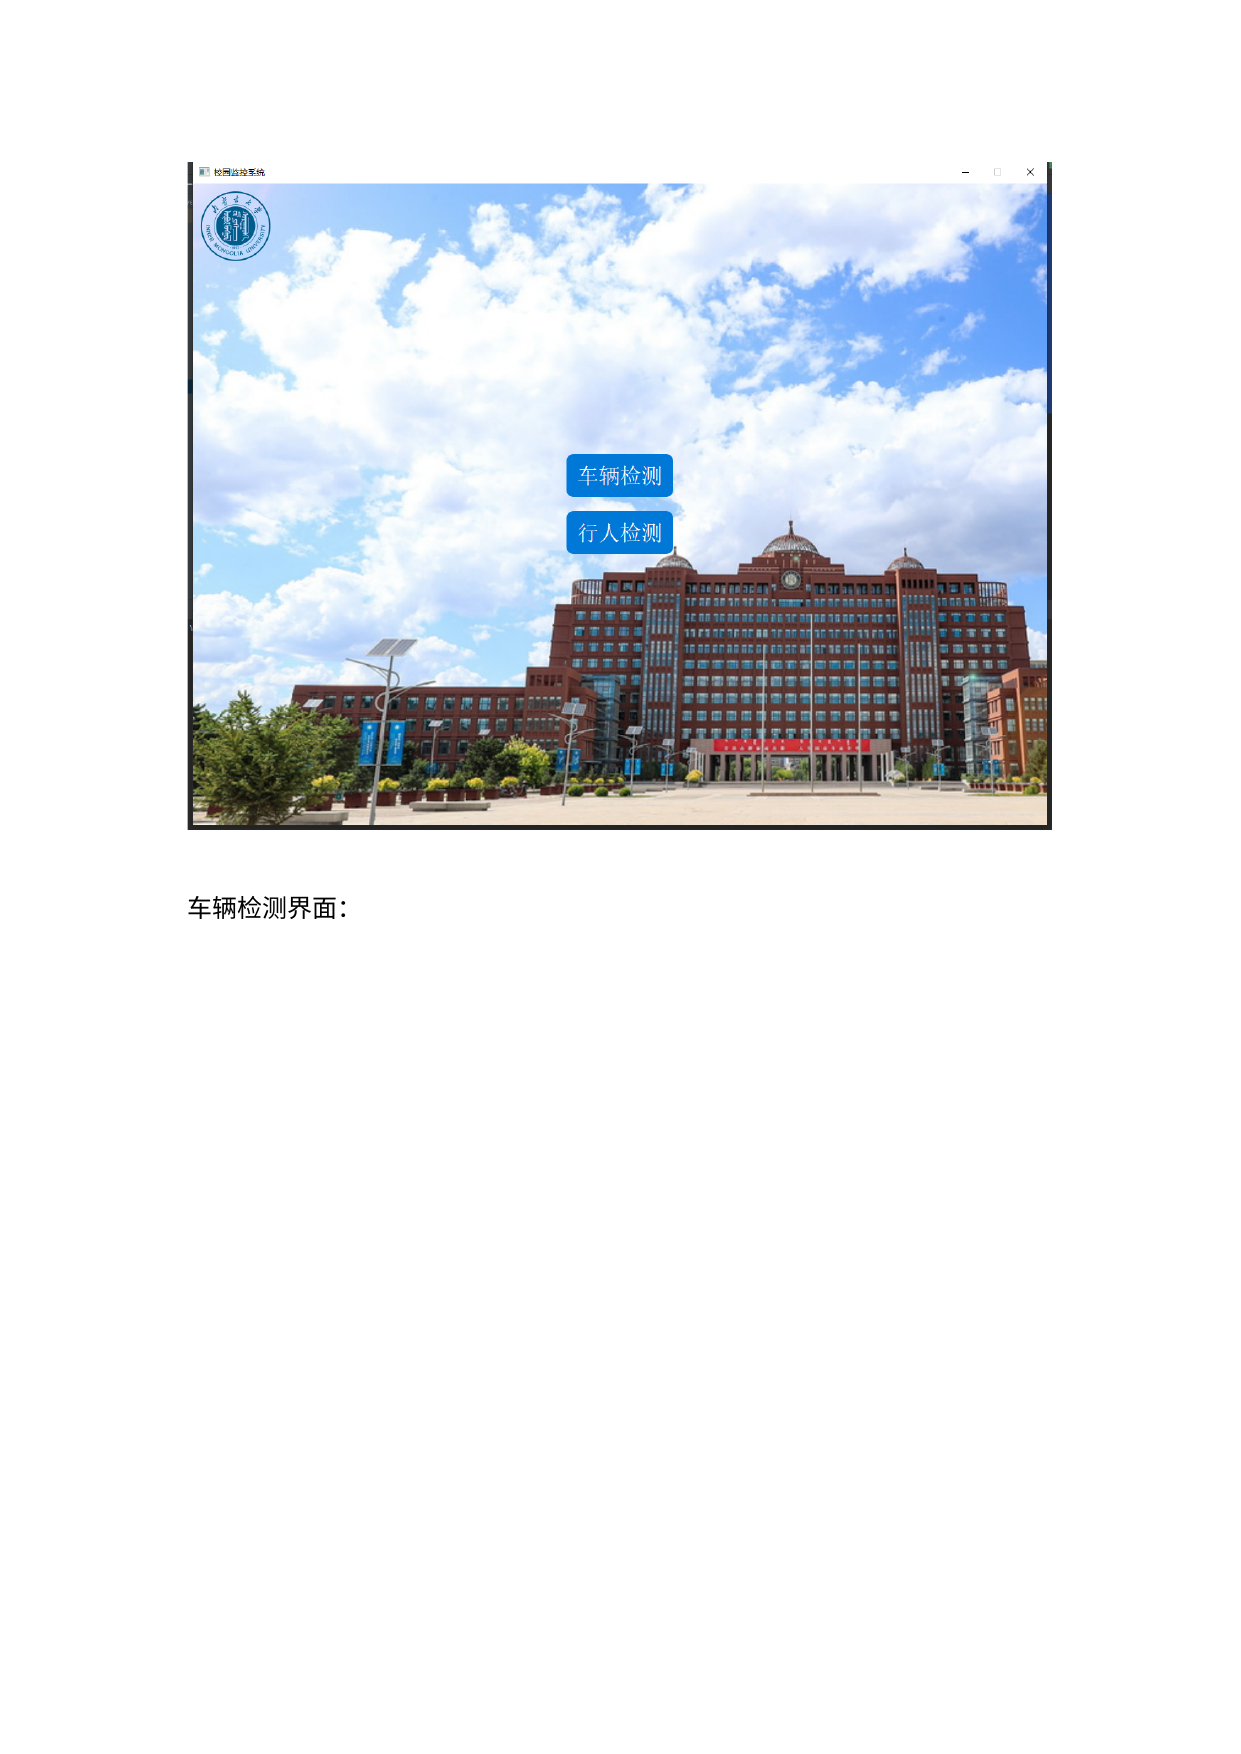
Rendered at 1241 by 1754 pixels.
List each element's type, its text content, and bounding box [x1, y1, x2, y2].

picture [187, 162, 1052, 830]
text 车辆检测界面： [187, 874, 1053, 939]
